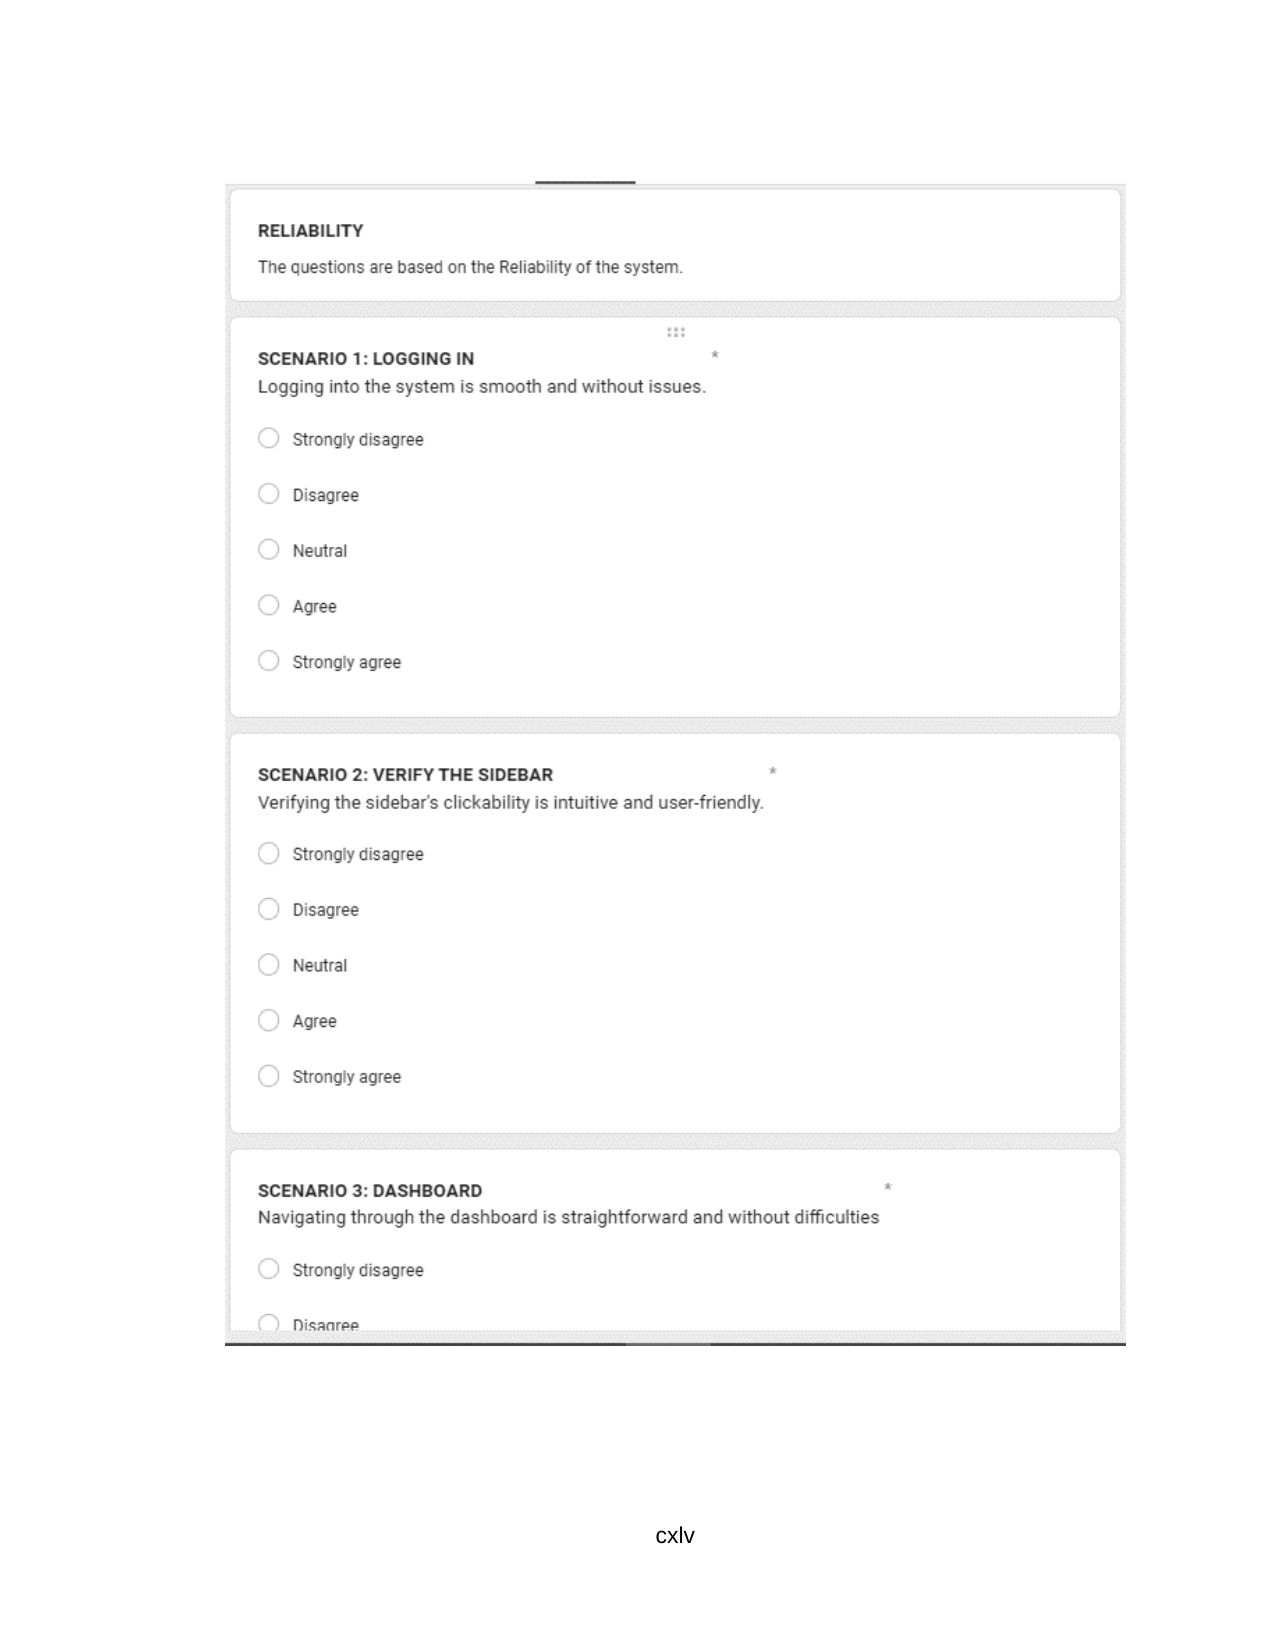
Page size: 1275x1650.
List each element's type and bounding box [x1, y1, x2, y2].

picture [225, 180, 1126, 1346]
